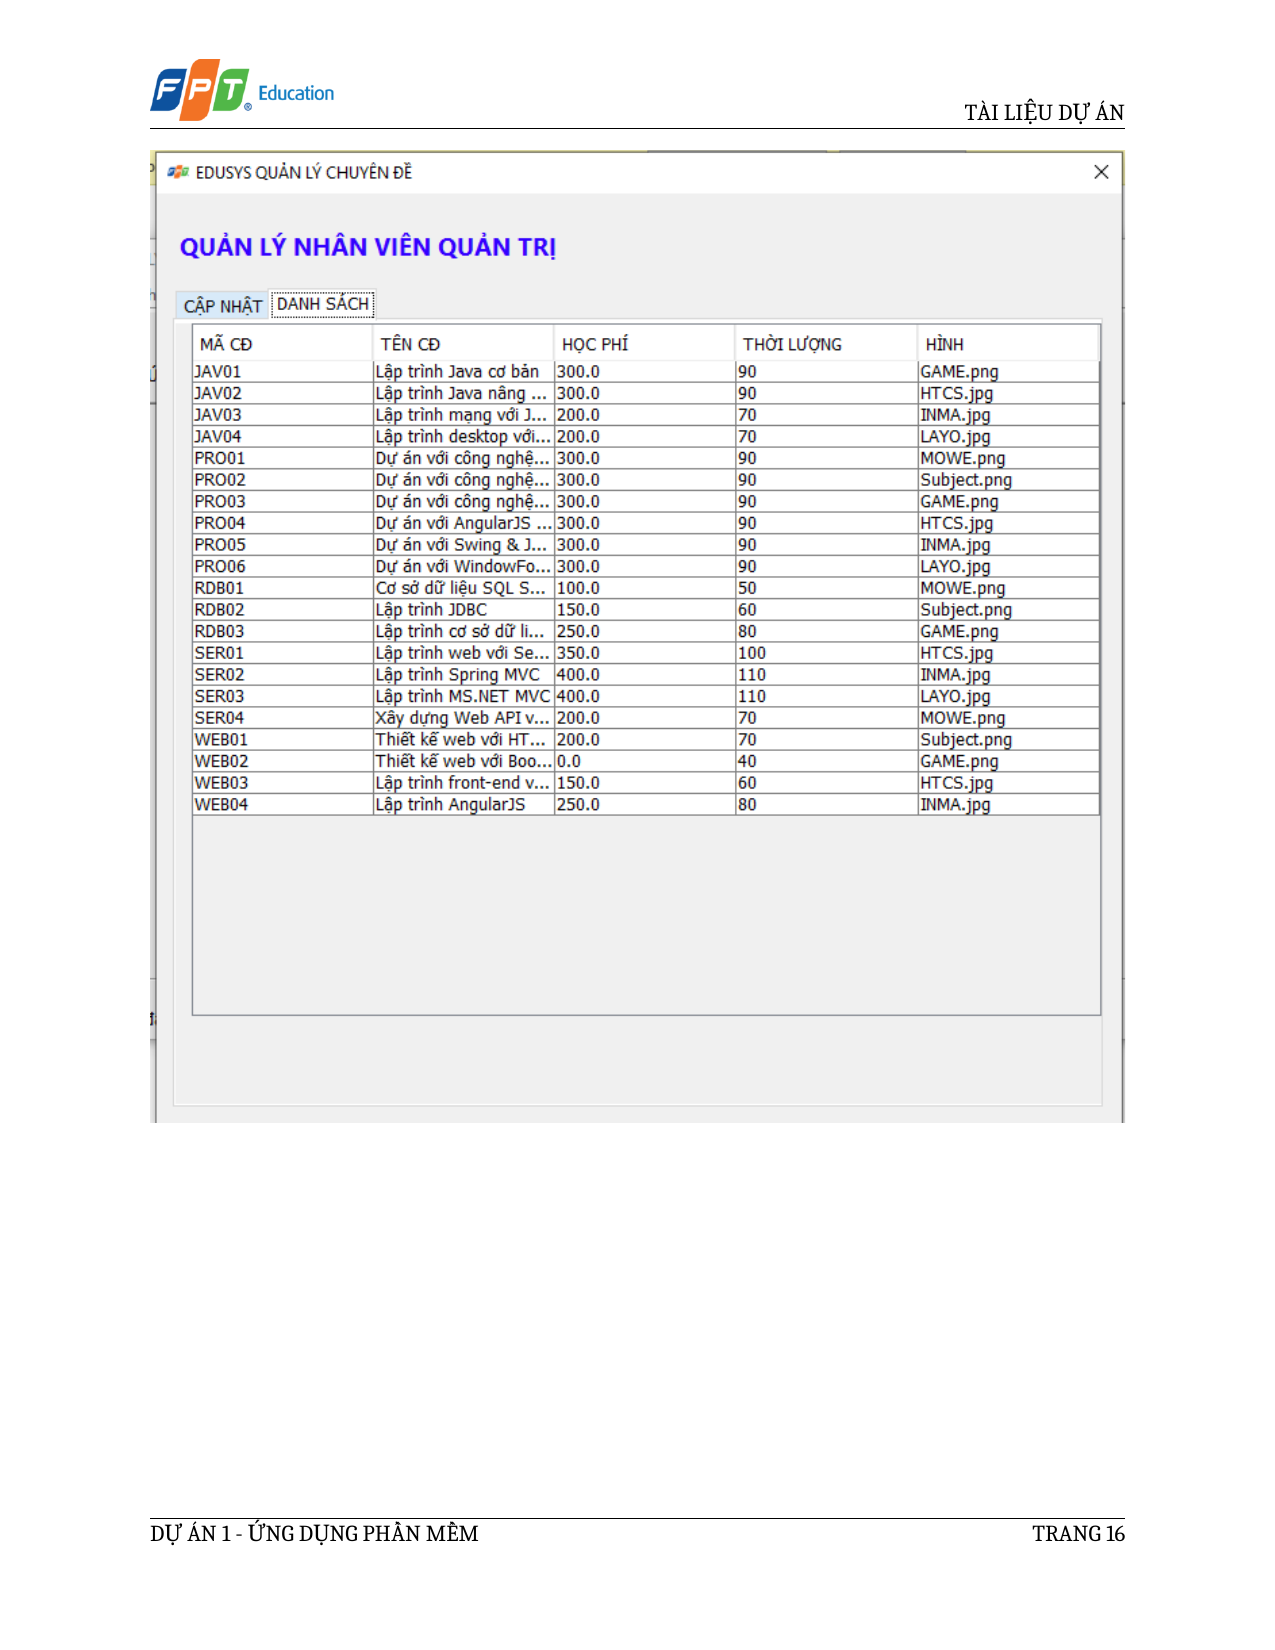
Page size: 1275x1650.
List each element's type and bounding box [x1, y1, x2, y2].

picture [150, 59, 336, 121]
picture [150, 150, 1125, 1123]
